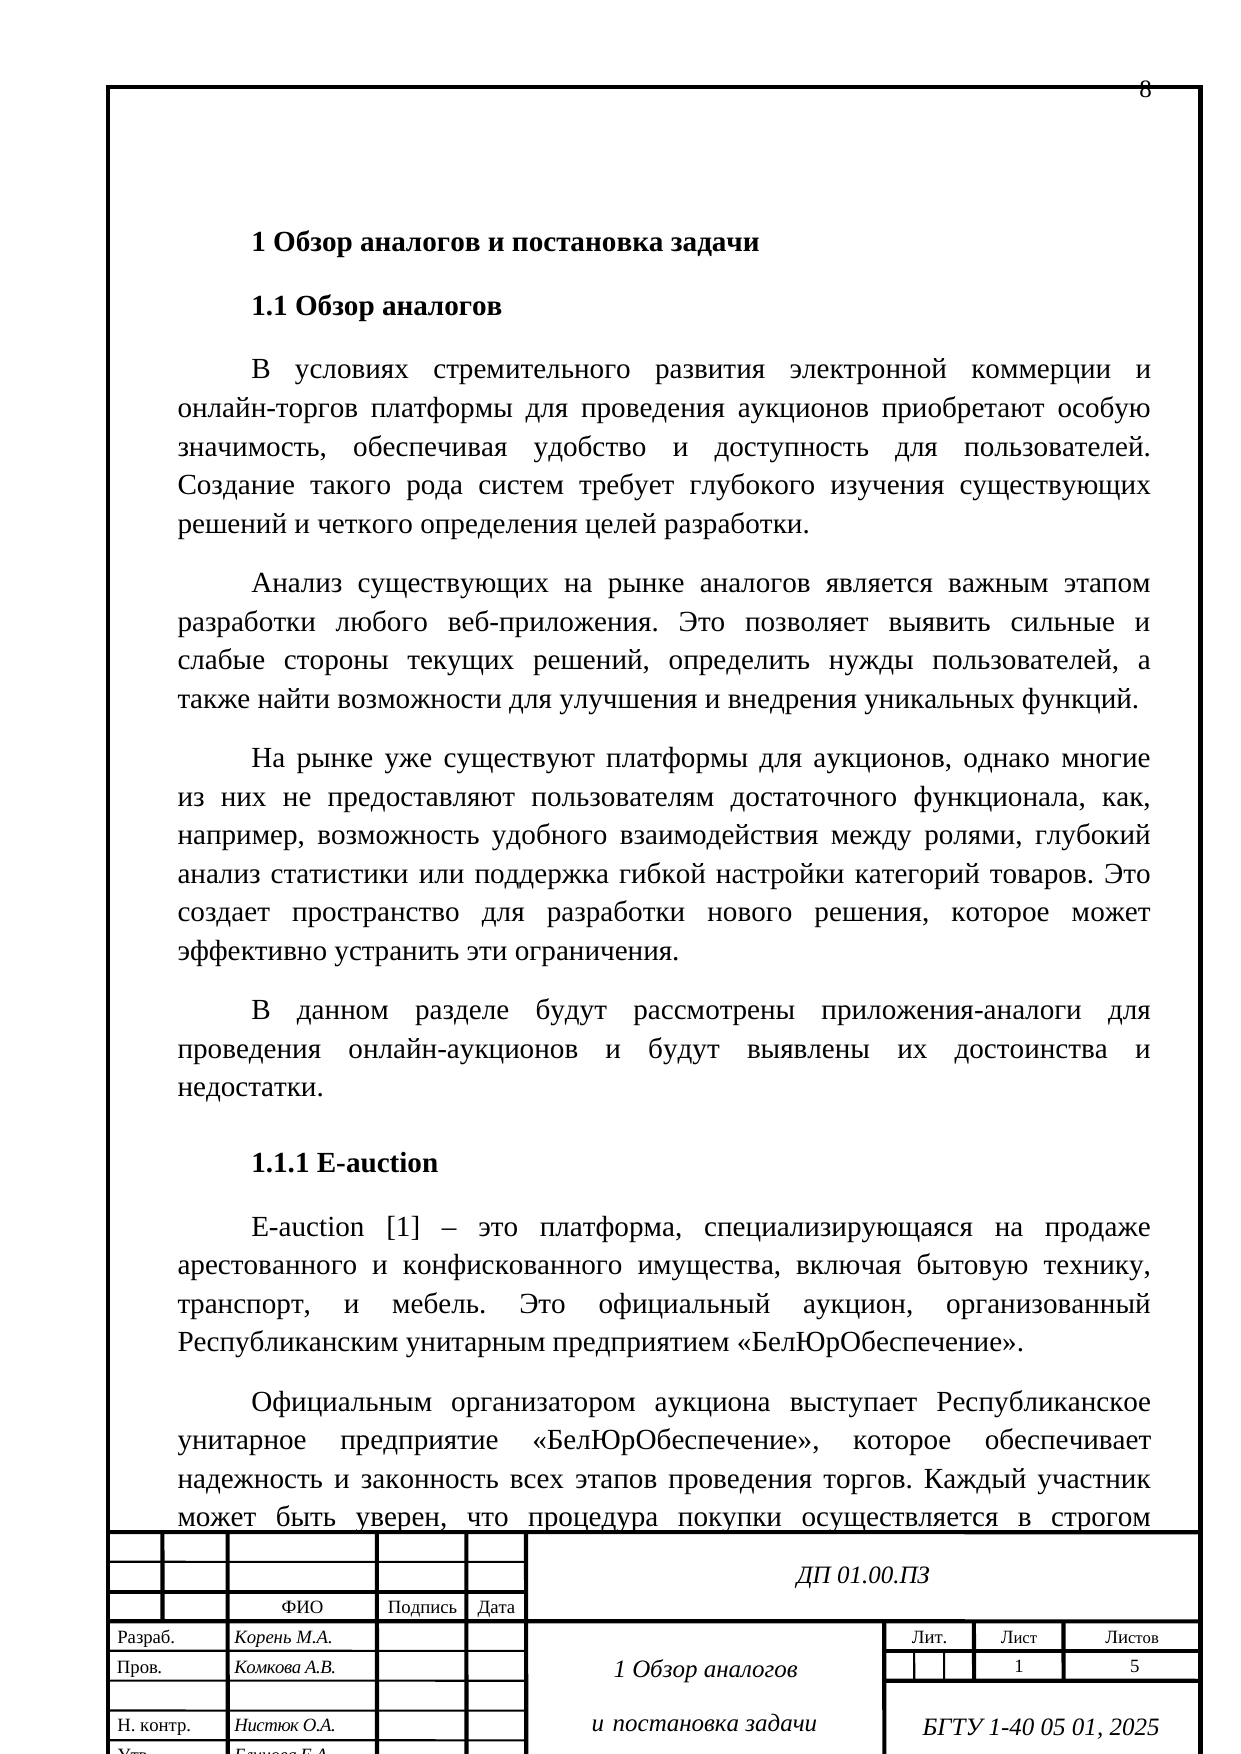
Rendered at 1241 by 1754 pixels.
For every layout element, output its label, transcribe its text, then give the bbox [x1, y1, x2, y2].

text В данном разделе будут рассмотрены приложения-аналоги для проведения онлайн-аукционов и будут выявлены их достоинства и недостатки. [177, 992, 1152, 1103]
text 1.1 Обзор аналогов [177, 288, 1152, 322]
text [177, 1384, 1152, 1530]
text 1.1.1 E-auction [177, 1145, 1152, 1179]
text На рынке уже существуют платформы для аукционов, однако многие из них не предоставляют пользователям достаточного функционала, как, например, возможность удобного взаимодействия между ролями, глубокий анализ статистики или поддержка гибкой настройки категорий товаров. Это создает пространство для разработки нового решения, которое может эффективно устранить эти ограничения. [177, 740, 1152, 966]
text В условиях стремительного развития электронной коммерции и онлайн-торгов платформы для проведения аукционов приобретают особую значимость, обеспечивая удобство и доступность для пользователей. Создание такого рода систем требует глубокого изучения существующих решений и четкого определения целей разработки. [177, 352, 1152, 539]
text E-auction [1] – это платформа, специализирующаяся на продаже арестованного и конфискованного имущества, включая бытовую технику, транспорт, и мебель. Это официальный аукцион, организованный Республиканским унитарным предприятием «БелЮрОбеспечение». [177, 1209, 1152, 1358]
text 1 Обзор аналогов и постановка задачи [177, 224, 1152, 258]
text Анализ существующих на рынке аналогов является важным этапом разработки любого веб-приложения. Это позволяет выявить сильные и слабые стороны текущих решений, определить нужды пользователей, а также найти возможности для улучшения и внедрения уникальных функций. [177, 565, 1152, 714]
